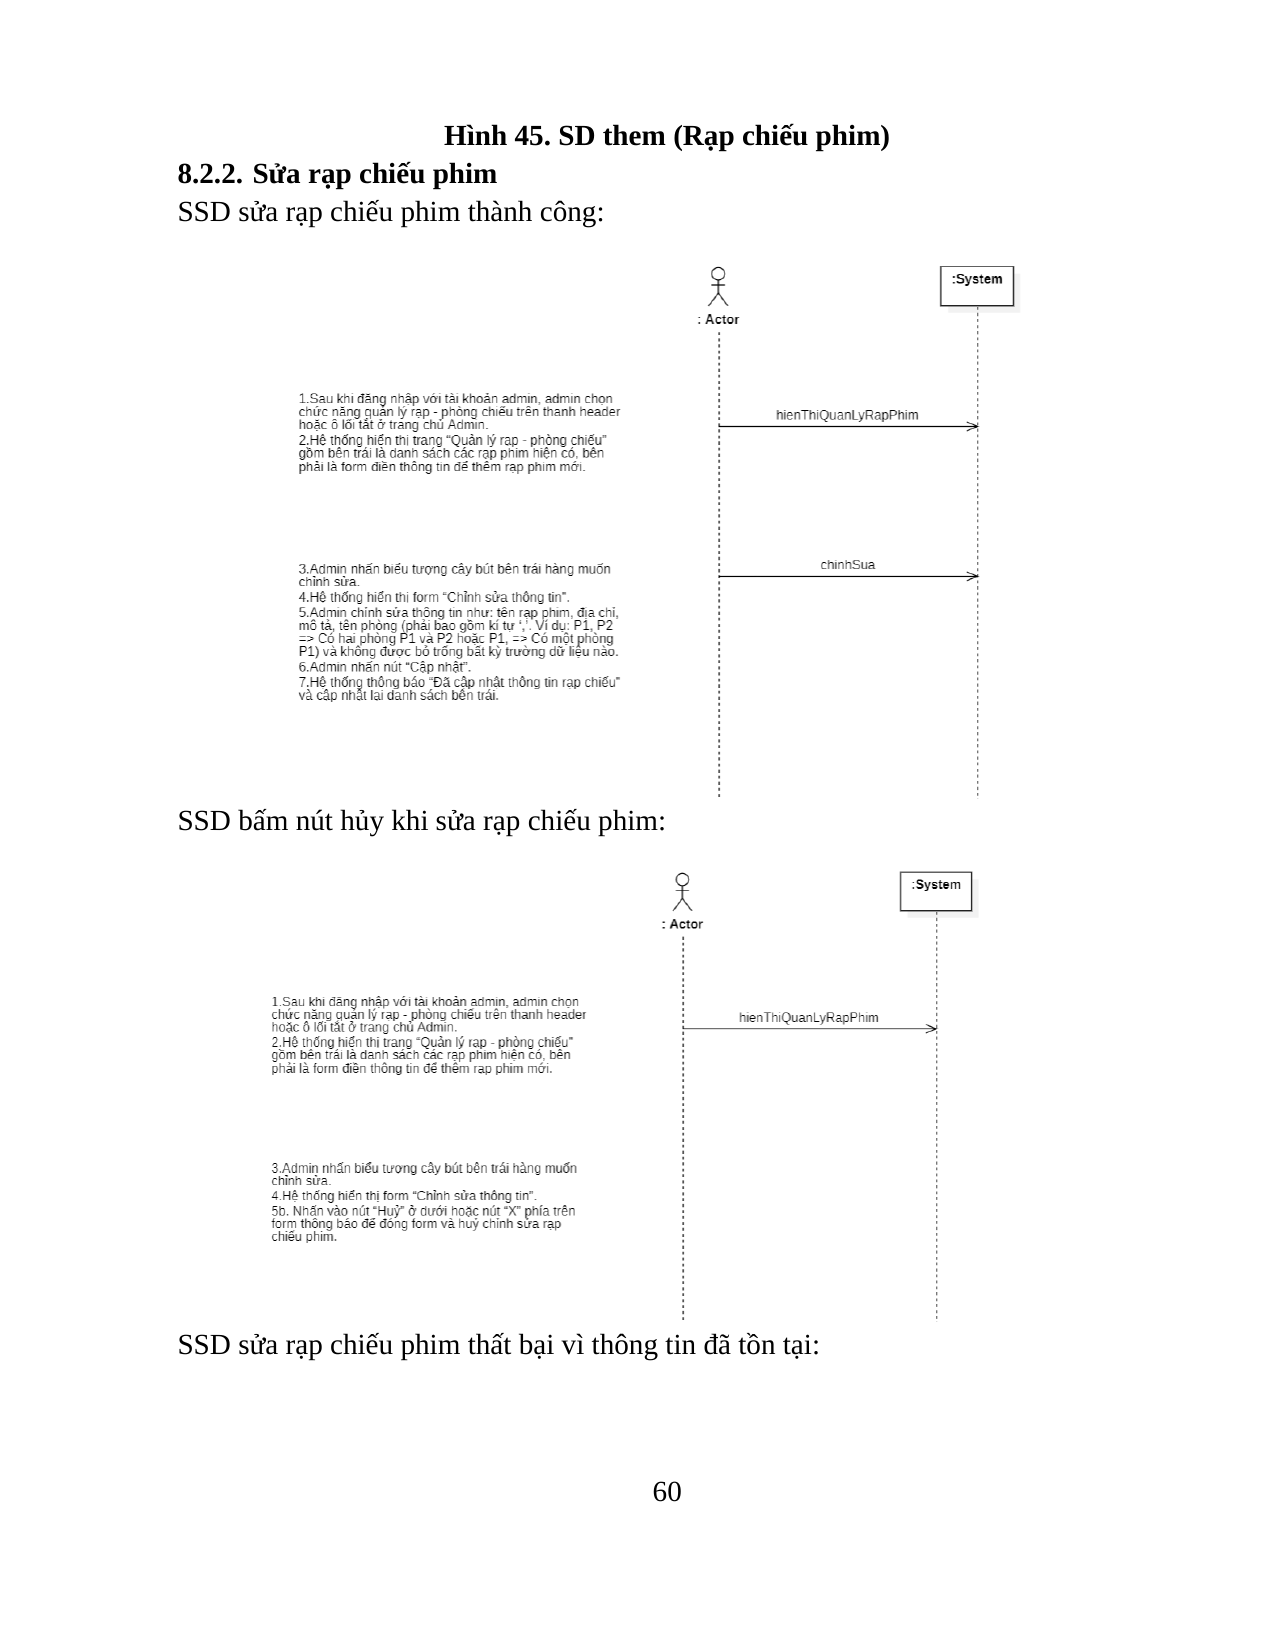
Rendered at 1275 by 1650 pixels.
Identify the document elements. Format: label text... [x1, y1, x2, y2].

text SSD sửa rạp chiếu phim thất bại vì thông tin đã tồn tại: [177, 1327, 1157, 1361]
picture [235, 232, 1099, 799]
subtitle Sửa rạp chiếu phim [177, 156, 1157, 189]
text Hình 45. SD them (Rạp chiếu phim) [177, 118, 1157, 152]
text SSD sửa rạp chiếu phim thành công: [177, 194, 1157, 228]
text SSD bấm nút hủy khi sửa rạp chiếu phim: [177, 803, 1157, 837]
picture [235, 841, 1099, 1322]
